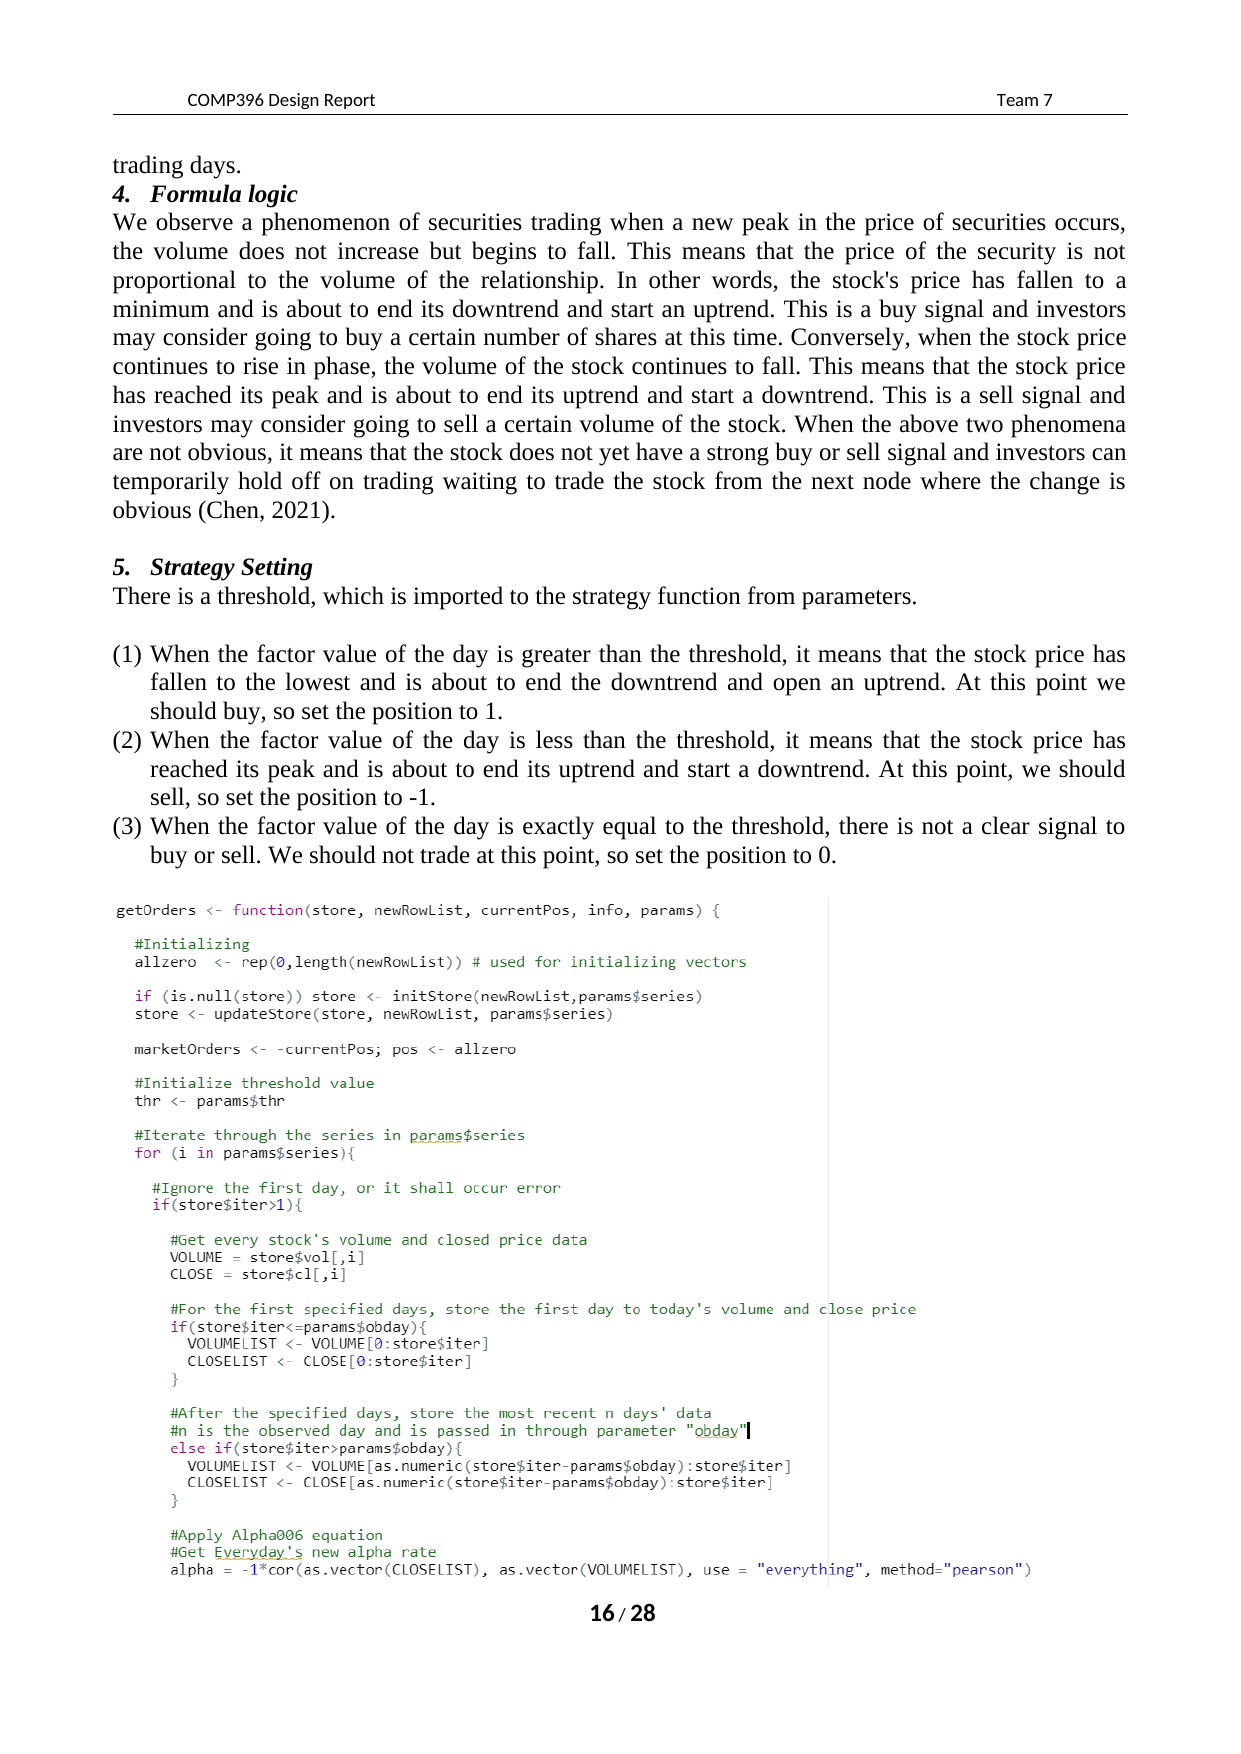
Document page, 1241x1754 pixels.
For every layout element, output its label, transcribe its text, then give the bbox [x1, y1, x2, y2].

text There is a threshold, which is imported to the strategy function from parameters. [112, 581, 1128, 610]
list When the factor value of the day is less than the threshold, it means that the stock price has reached its peak and is about to end its uptrend and start a downtrend. At this point, we should sell, so set the position to -1. [112, 725, 1128, 811]
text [112, 150, 1128, 179]
list Strategy Setting [112, 552, 1128, 581]
text We observe a phenomenon of securities trading when a new peak in the price of securities occurs, the volume does not increase but begins to fall. This means that the price of the security is not proportional to the volume of the relationship. In other words, the stock's price has fallen to a minimum and is about to end its downtrend and start an uptrend. This is a buy signal and investors may consider going to buy a certain number of shares at this time. Conversely, when the stock price continues to rise in phase, the volume of the stock continues to fall. This means that the stock price has reached its peak and is about to end its uptrend and start a downtrend. This is a sell signal and investors may consider going to sell a certain volume of the stock. When the above two phenomena are not obvious, it means that the stock does not yet have a strong buy or sell signal and investors can temporarily hold off on trading waiting to trade the stock from the next node where the change is obvious (Chen, 2021). [112, 207, 1128, 524]
list When the factor value of the day is exactly equal to the threshold, there is not a clear signal to buy or sell. We should not trade at this point, so set the position to 0. [112, 811, 1128, 869]
list When the factor value of the day is greater than the threshold, it means that the stock price has fallen to the lowest and is about to end the downtrend and open an uptrend. At this point we should buy, so set the position to 1. [112, 639, 1128, 725]
list Formula logic [112, 179, 1128, 207]
picture [112, 897, 1067, 1587]
